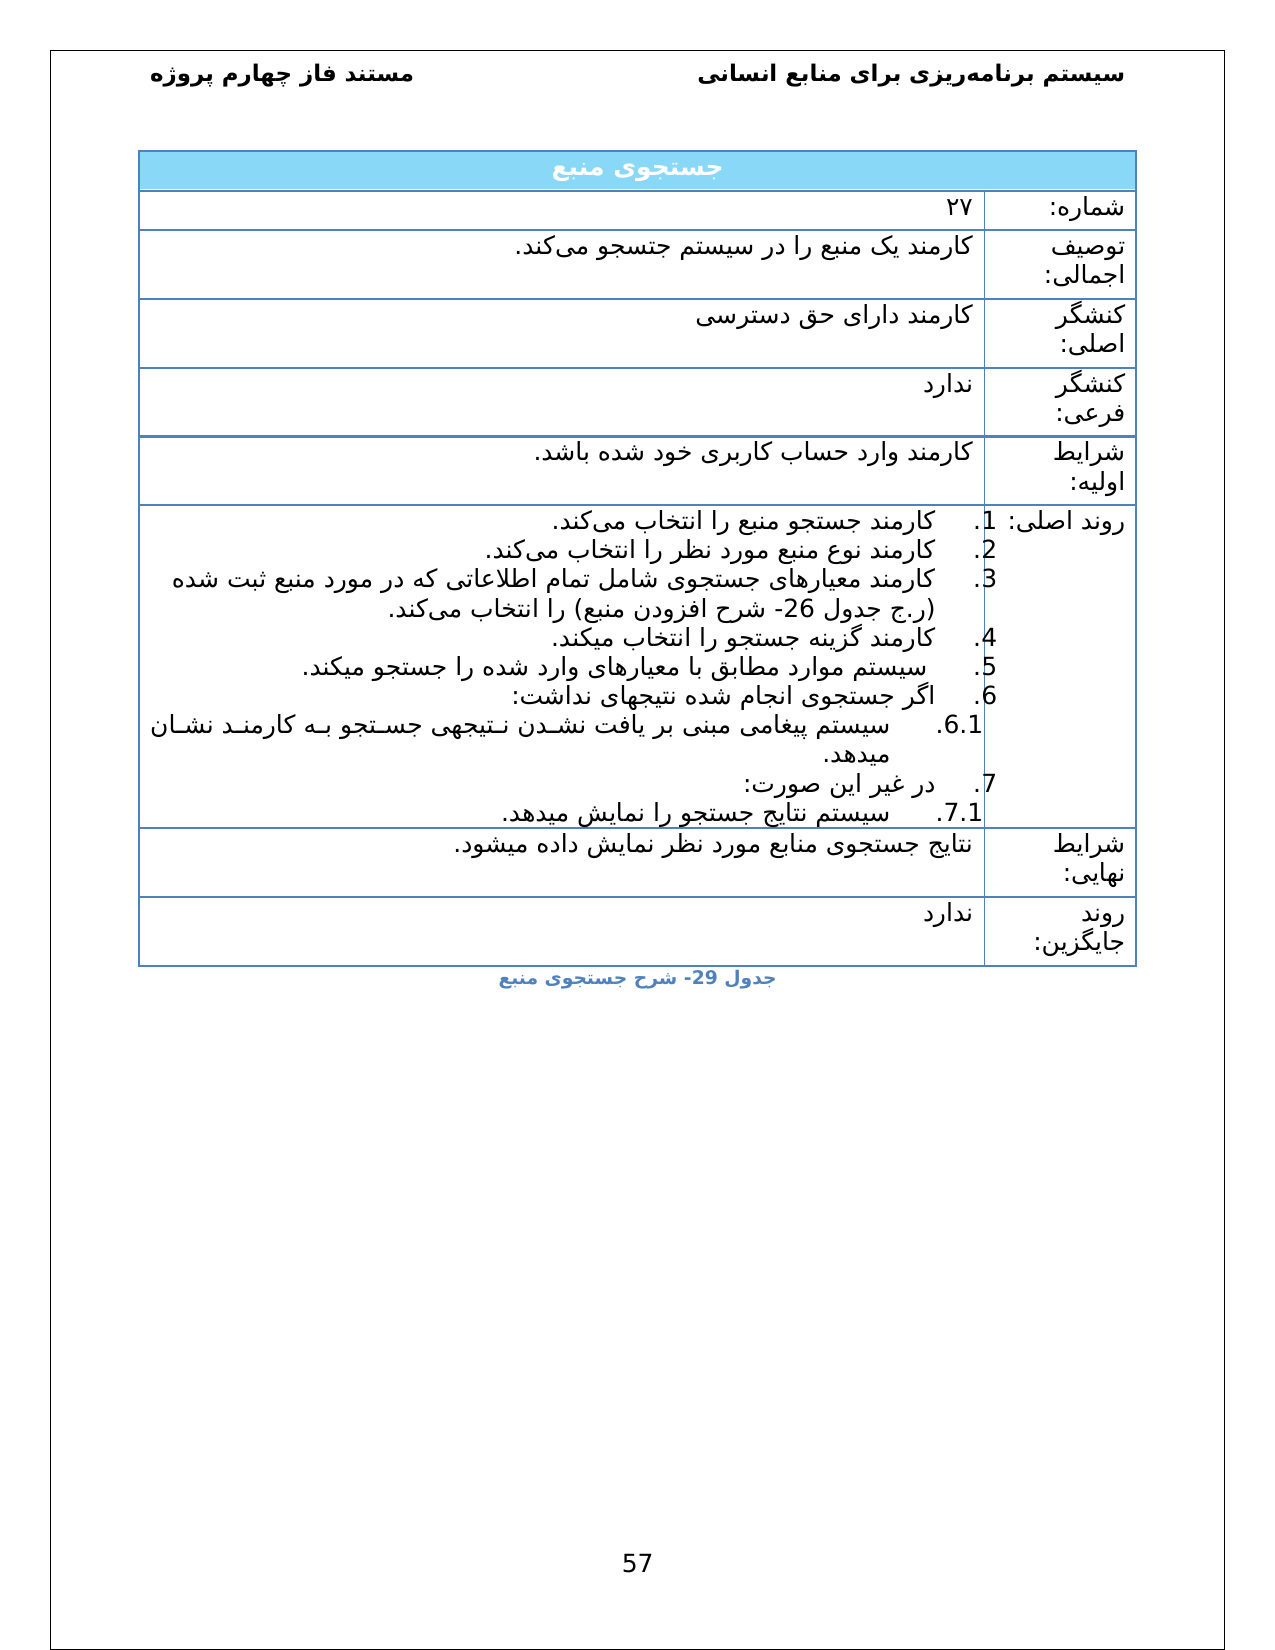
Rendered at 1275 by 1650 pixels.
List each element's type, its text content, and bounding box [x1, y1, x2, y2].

table_cell توصیف اجمالی: [985, 231, 1135, 298]
table_cell کنشگر اصلی: [985, 300, 1135, 367]
table_cell ندارد [140, 898, 984, 964]
table_cell کارمند دارای حق دسترسی [140, 300, 984, 367]
table_cell روند جایگزین: [985, 898, 1135, 964]
table_cell نتایج جستجوی منابع مورد نظر نمایش داده می‏شود. [140, 829, 984, 896]
table_cell روند اصلی: [985, 506, 1135, 827]
table_cell شرایط اولیه: [985, 438, 1135, 504]
table_cell ندارد [140, 369, 984, 435]
table_cell ۲۷ [140, 192, 984, 229]
text جدول 29- شرح جستجوی منبع [150, 967, 1125, 988]
table_cell کارمند وارد حساب کاربری خود شده باشد. [140, 438, 984, 504]
table_header جستجوی منبع [140, 152, 1135, 189]
table_cell شماره: [985, 192, 1135, 229]
table_cell کنشگر فرعی: [985, 369, 1135, 435]
table_cell کارمند جستجو منبع را انتخاب می‌کند. کارمند نوع منبع مورد نظر را انتخاب می‌کند. کارمند معیارهای جستجوی شامل تمام اطلاعاتی که در مورد منبع ثبت شده (ر.ج جدول 26- شرح افزودن منبع) را انتخاب می‌کند. کارمند گزینه جستجو را انتخاب می‏کند. سیستم موارد مطابق با معیارهای وارد شده را جستجو می‏کند. اگر جستجوی انجام شده نتیجه‏ای نداشت: سیستم پیغامی مبنی بر یافت نشدن نتیجه‏ی جستجو به کارمند نشان می‏دهد. در غیر این صورت: سیستم نتایج جستجو را نمایش می‏دهد. [140, 506, 984, 827]
table_cell کارمند یک منبع را در سیستم جتسجو می‌کند. [140, 231, 984, 298]
table_cell شرایط نهایی: [985, 829, 1135, 896]
